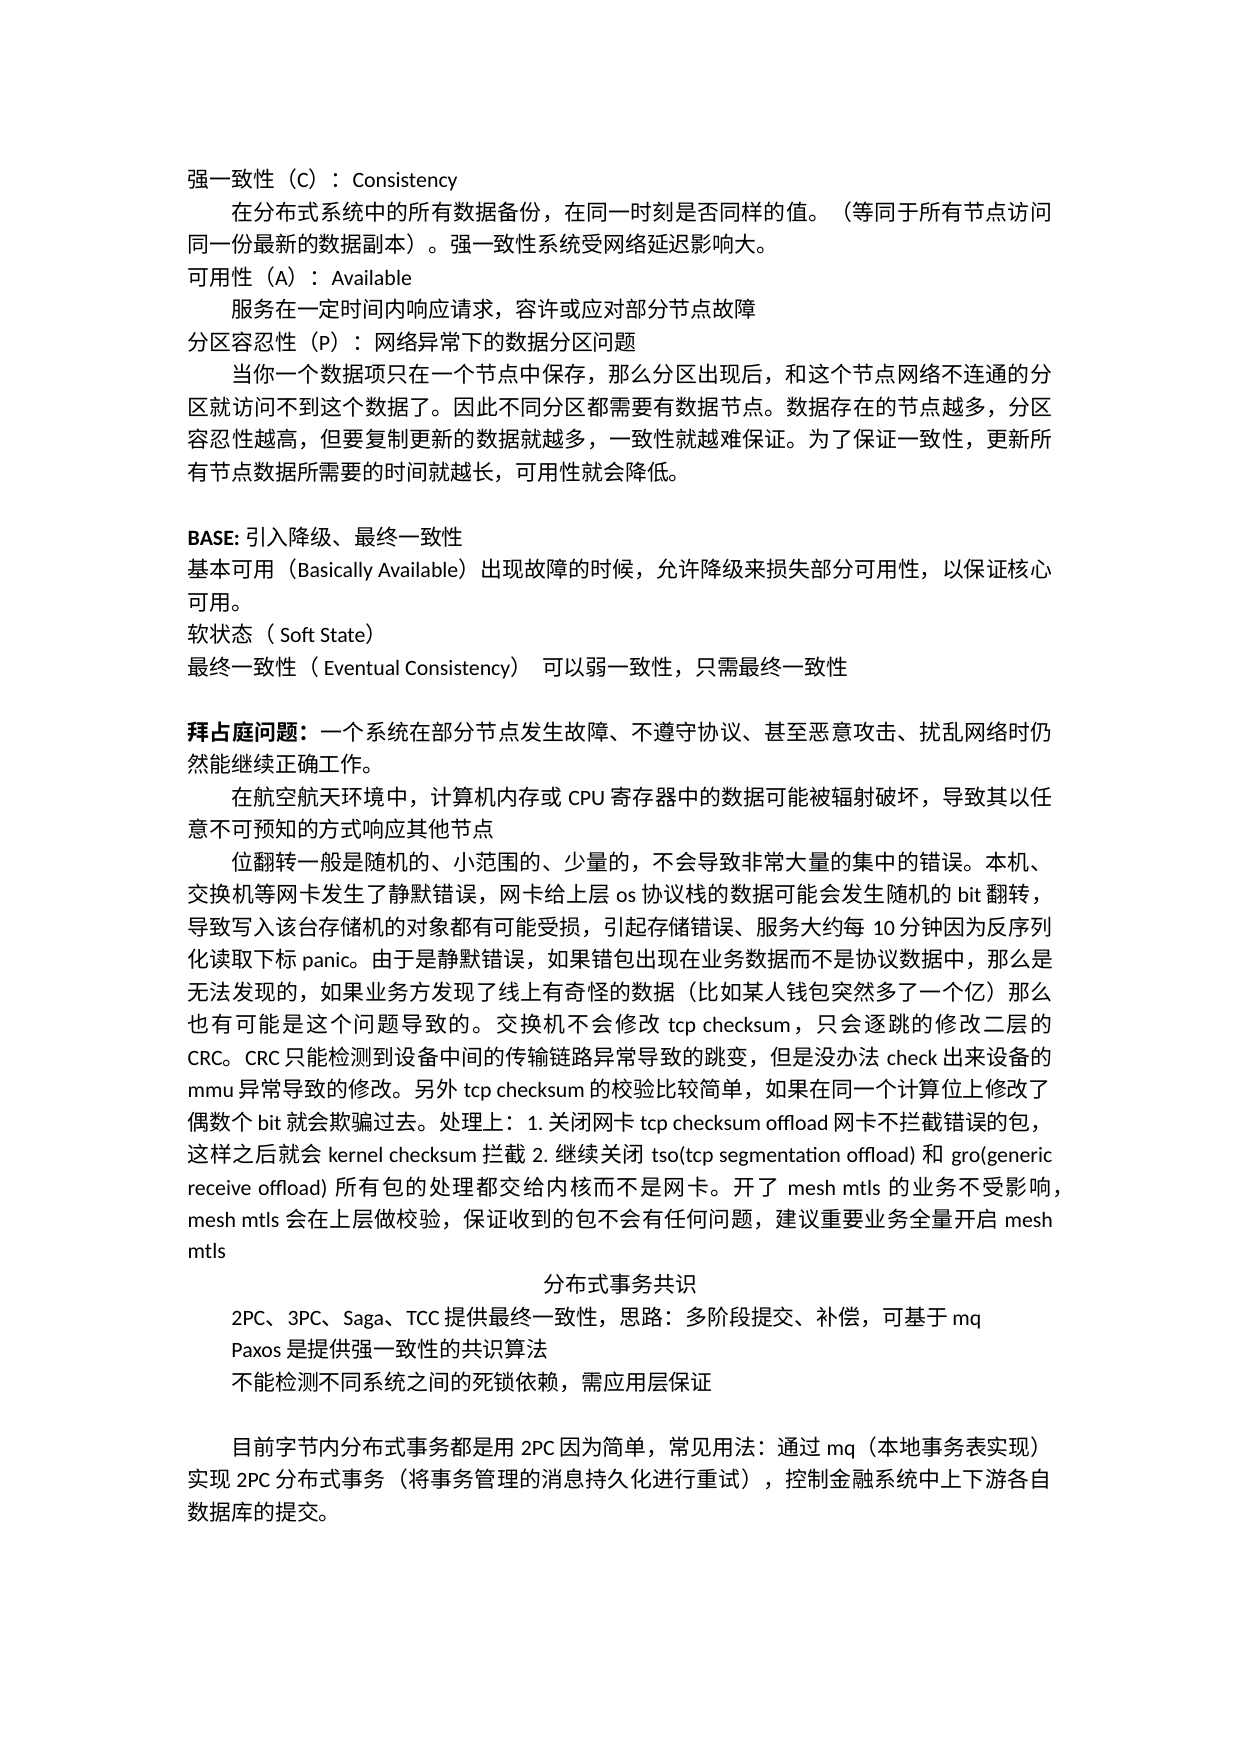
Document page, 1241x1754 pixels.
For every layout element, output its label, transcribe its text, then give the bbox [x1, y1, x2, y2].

text 目前字节内分布式事务都是用2PC因为简单，常见用法：通过mq（本地事务表实现）实现2PC分布式事务（将事务管理的消息持久化进行重试），控制金融系统中上下游各自数据库的提交。 [187, 1429, 1053, 1527]
text 在分布式系统中的所有数据备份，在同一时刻是否同样的值。（等同于所有节点访问同一份最新的数据副本）。强一致性系统受网络延迟影响大。 [187, 194, 1053, 259]
text 不能检测不同系统之间的死锁依赖，需应用层保证 [187, 1364, 1053, 1397]
text 基本可用（Basically Available）出现故障的时候，允许降级来损失部分可用性，以保证核心可用。 [187, 552, 1053, 617]
text 最终一致性（ Eventual Consistency） 可以弱一致性，只需最终一致性 [187, 649, 1053, 682]
text 可用性（A）：Available [187, 259, 1053, 292]
text 强一致性（C）：Consistency [187, 162, 1053, 194]
text 2PC、3PC、Saga、TCC 提供最终一致性，思路：多阶段提交、补偿，可基于mq [187, 1299, 1053, 1332]
text Paxos是提供强一致性的共识算法 [187, 1332, 1053, 1364]
text 当你一个数据项只在一个节点中保存，那么分区出现后，和这个节点网络不连通的分区就访问不到这个数据了。因此不同分区都需要有数据节点。数据存在的节点越多，分区容忍性越高，但要复制更新的数据就越多，一致性就越难保证。为了保证一致性，更新所有节点数据所需要的时间就越长，可用性就会降低。 [187, 357, 1053, 487]
text 分区容忍性（P）：网络异常下的数据分区问题 [187, 324, 1053, 357]
text 在航空航天环境中，计算机内存或 CPU 寄存器中的数据可能被辐射破坏，导致其以任意不可预知的方式响应其他节点 [187, 779, 1053, 844]
text 软状态（ Soft State） [187, 617, 1053, 649]
text 服务在一定时间内响应请求，容许或应对部分节点故障 [187, 292, 1053, 324]
text 分布式事务共识 [187, 1267, 1053, 1299]
text 拜占庭问题：一个系统在部分节点发生故障、不遵守协议、甚至恶意攻击、扰乱网络时仍然能继续正确工作。 [187, 714, 1053, 779]
text 位翻转一般是随机的、小范围的、少量的，不会导致非常大量的集中的错误。本机、交换机等网卡发生了静默错误，网卡给上层os协议栈的数据可能会发生随机的bit翻转，导致写入该台存储机的对象都有可能受损，引起存储错误、服务大约每10分钟因为反序列化读取下标panic。由于是静默错误，如果错包出现在业务数据而不是协议数据中，那么是无法发现的，如果业务方发现了线上有奇怪的数据（比如某人钱包突然多了一个亿）那么也有可能是这个问题导致的。交换机不会修改tcp checksum，只会逐跳的修改二层的CRC。CRC只能检测到设备中间的传输链路异常导致的跳变，但是没办法check出来设备的mmu异常导致的修改。另外tcp checksum的校验比较简单，如果在同一个计算位上修改了偶数个bit就会欺骗过去。处理上：1. 关闭网卡tcp checksum offload 网卡不拦截错误的包，这样之后就会kernel checksum拦截2. 继续关闭 tso(tcp segmentation offload) 和 gro(generic receive offload) 所有包的处理都交给内核而不是网卡。开了 mesh mtls 的业务不受影响，mesh mtls 会在上层做校验，保证收到的包不会有任何问题，建议重要业务全量开启 mesh mtls [187, 844, 1053, 1267]
text BASE: 引入降级、最终一致性 [187, 519, 1053, 552]
